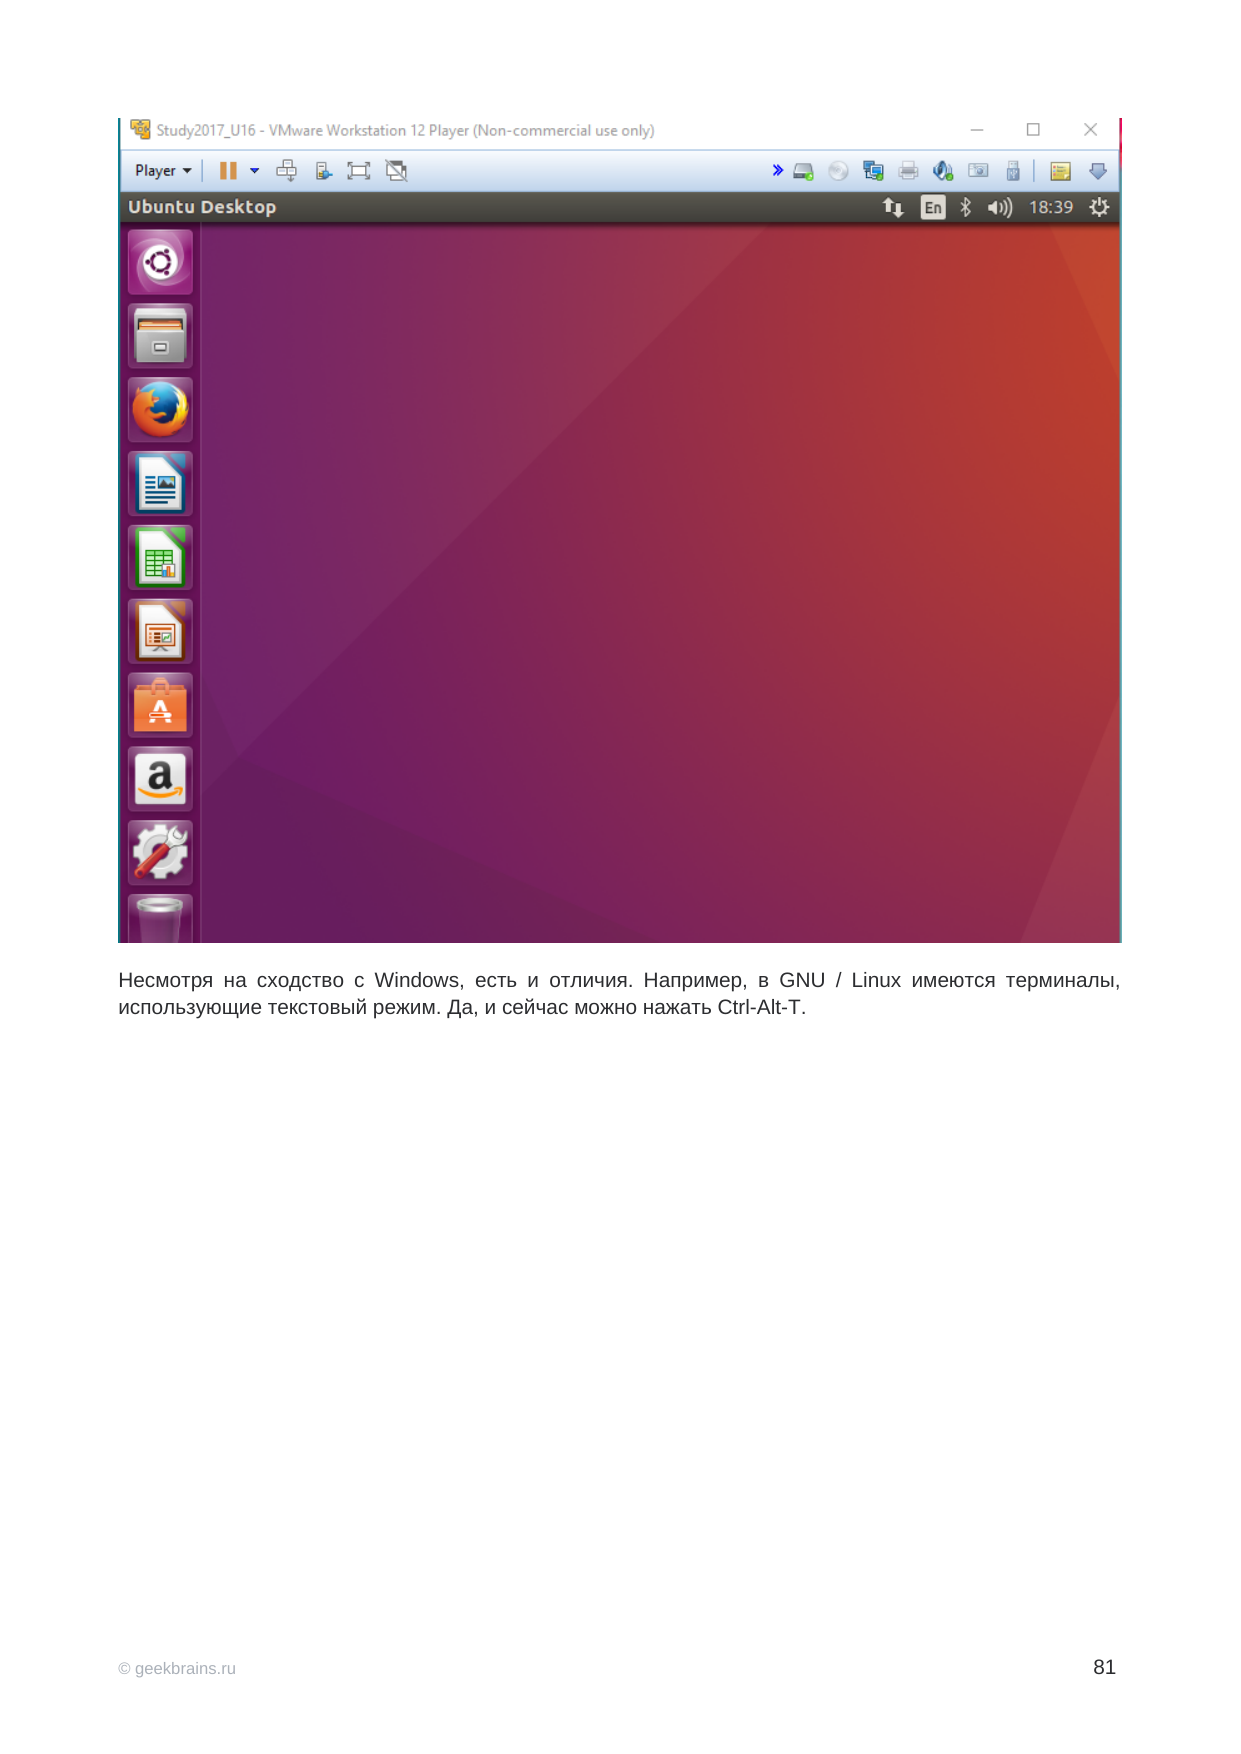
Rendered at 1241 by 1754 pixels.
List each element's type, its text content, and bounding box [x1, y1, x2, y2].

text Несмотря на сходство с Windows, есть и отличия. Например, в GNU / Linux имеются терминалы, использующие текстовый режим. Да, и сейчас можно нажать Ctrl-Alt-T. [118, 967, 1122, 1019]
picture [118, 118, 1122, 943]
